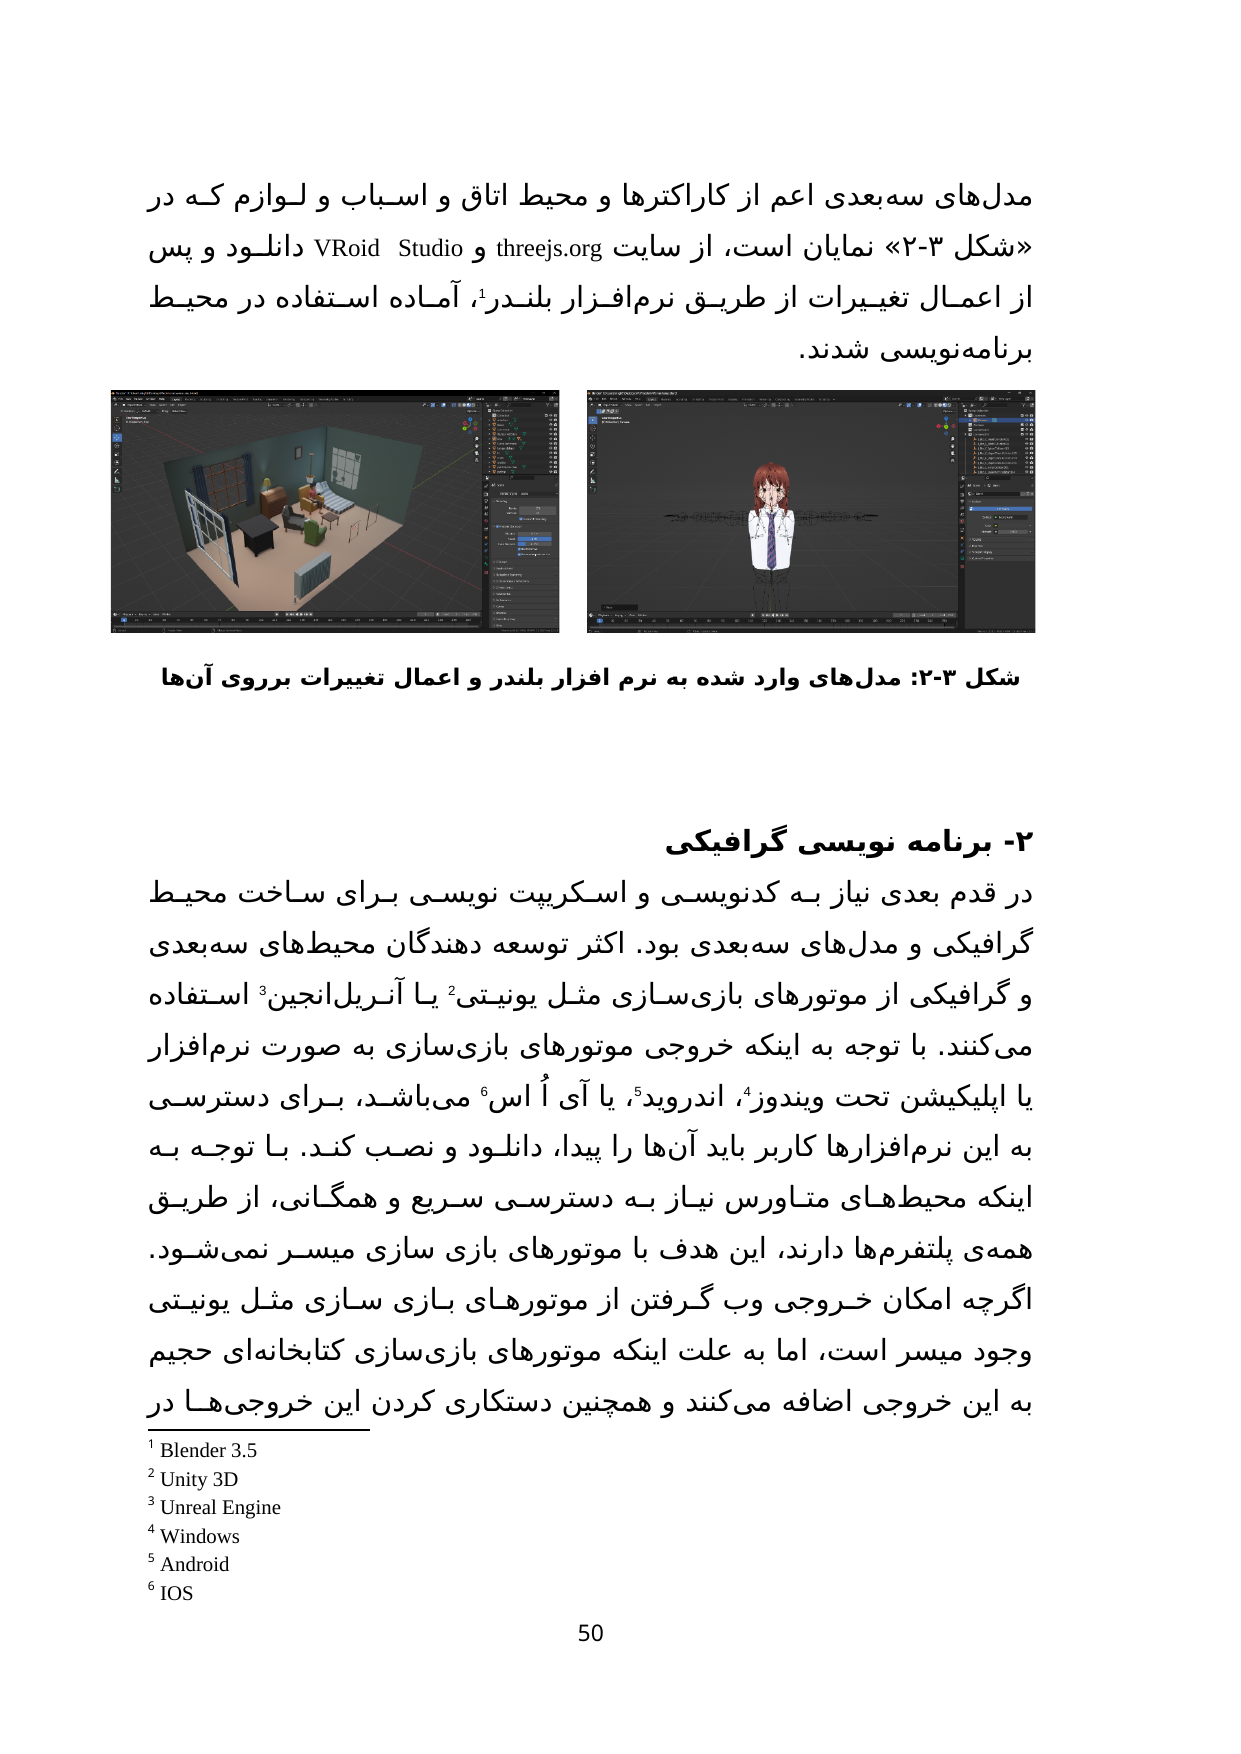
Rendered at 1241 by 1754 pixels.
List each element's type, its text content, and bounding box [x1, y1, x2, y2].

text مدل‌های سه‌بعدی اعم از کاراکترها و محیط اتاق و اسباب و لوازم که در «شکل ۳-۲» نمایان است، از سایت threejs.org و VRoid Studio دانلود و پس از اعمال تغییرات از طریق نرم‌افزار بلندر، آماده استفاده در محیط برنامه‌نویسی شدند. [148, 178, 1033, 365]
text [148, 875, 1033, 1418]
text ۲- برنامه نویسی گرافیکی [148, 824, 1033, 858]
picture [110, 390, 560, 633]
